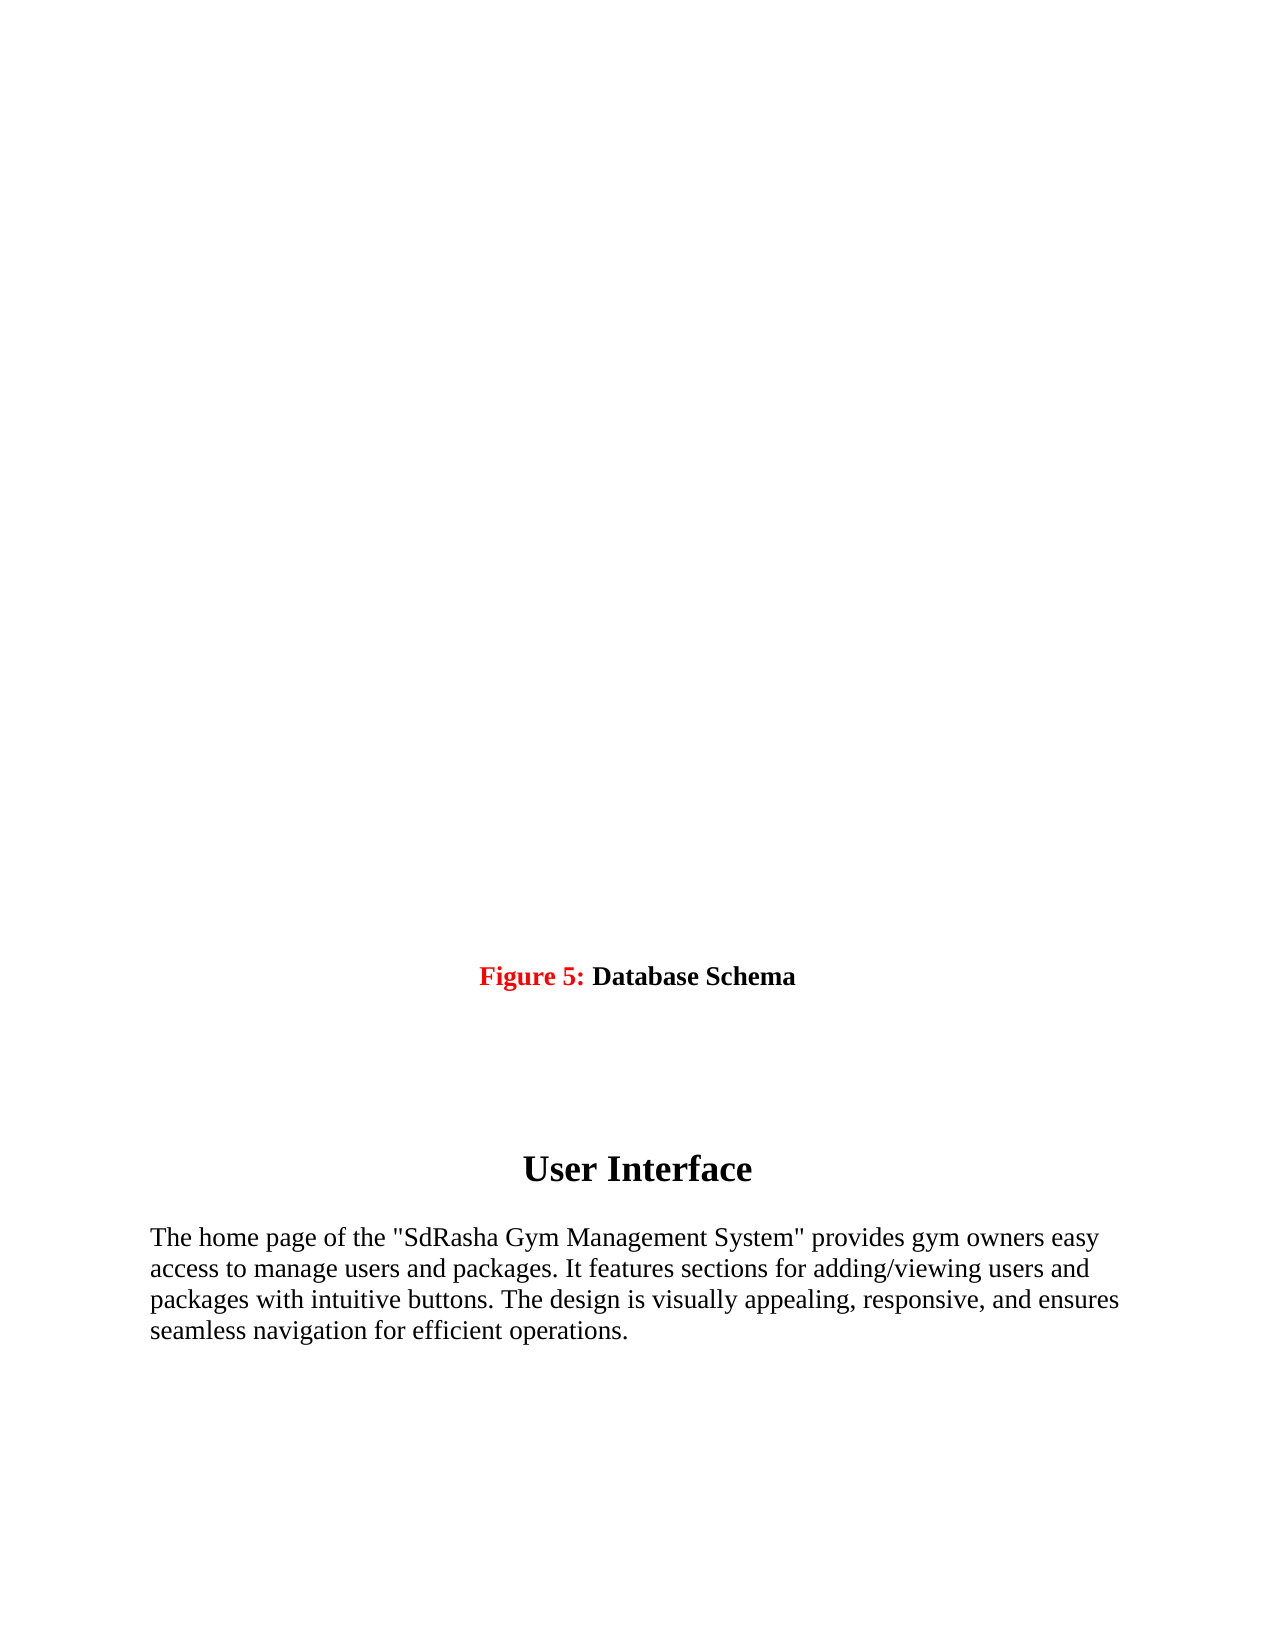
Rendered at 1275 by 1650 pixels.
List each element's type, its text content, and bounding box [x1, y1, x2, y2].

text The home page of the "SdRasha Gym Management System" provides gym owners easy access to manage users and packages. It features sections for adding/viewing users and packages with intuitive buttons. The design is visually appealing, responsive, and ensures seamless navigation for efficient operations. [150, 1221, 1125, 1346]
text User Interface [150, 1147, 1125, 1190]
text Figure 5: Database Schema [150, 960, 1125, 991]
